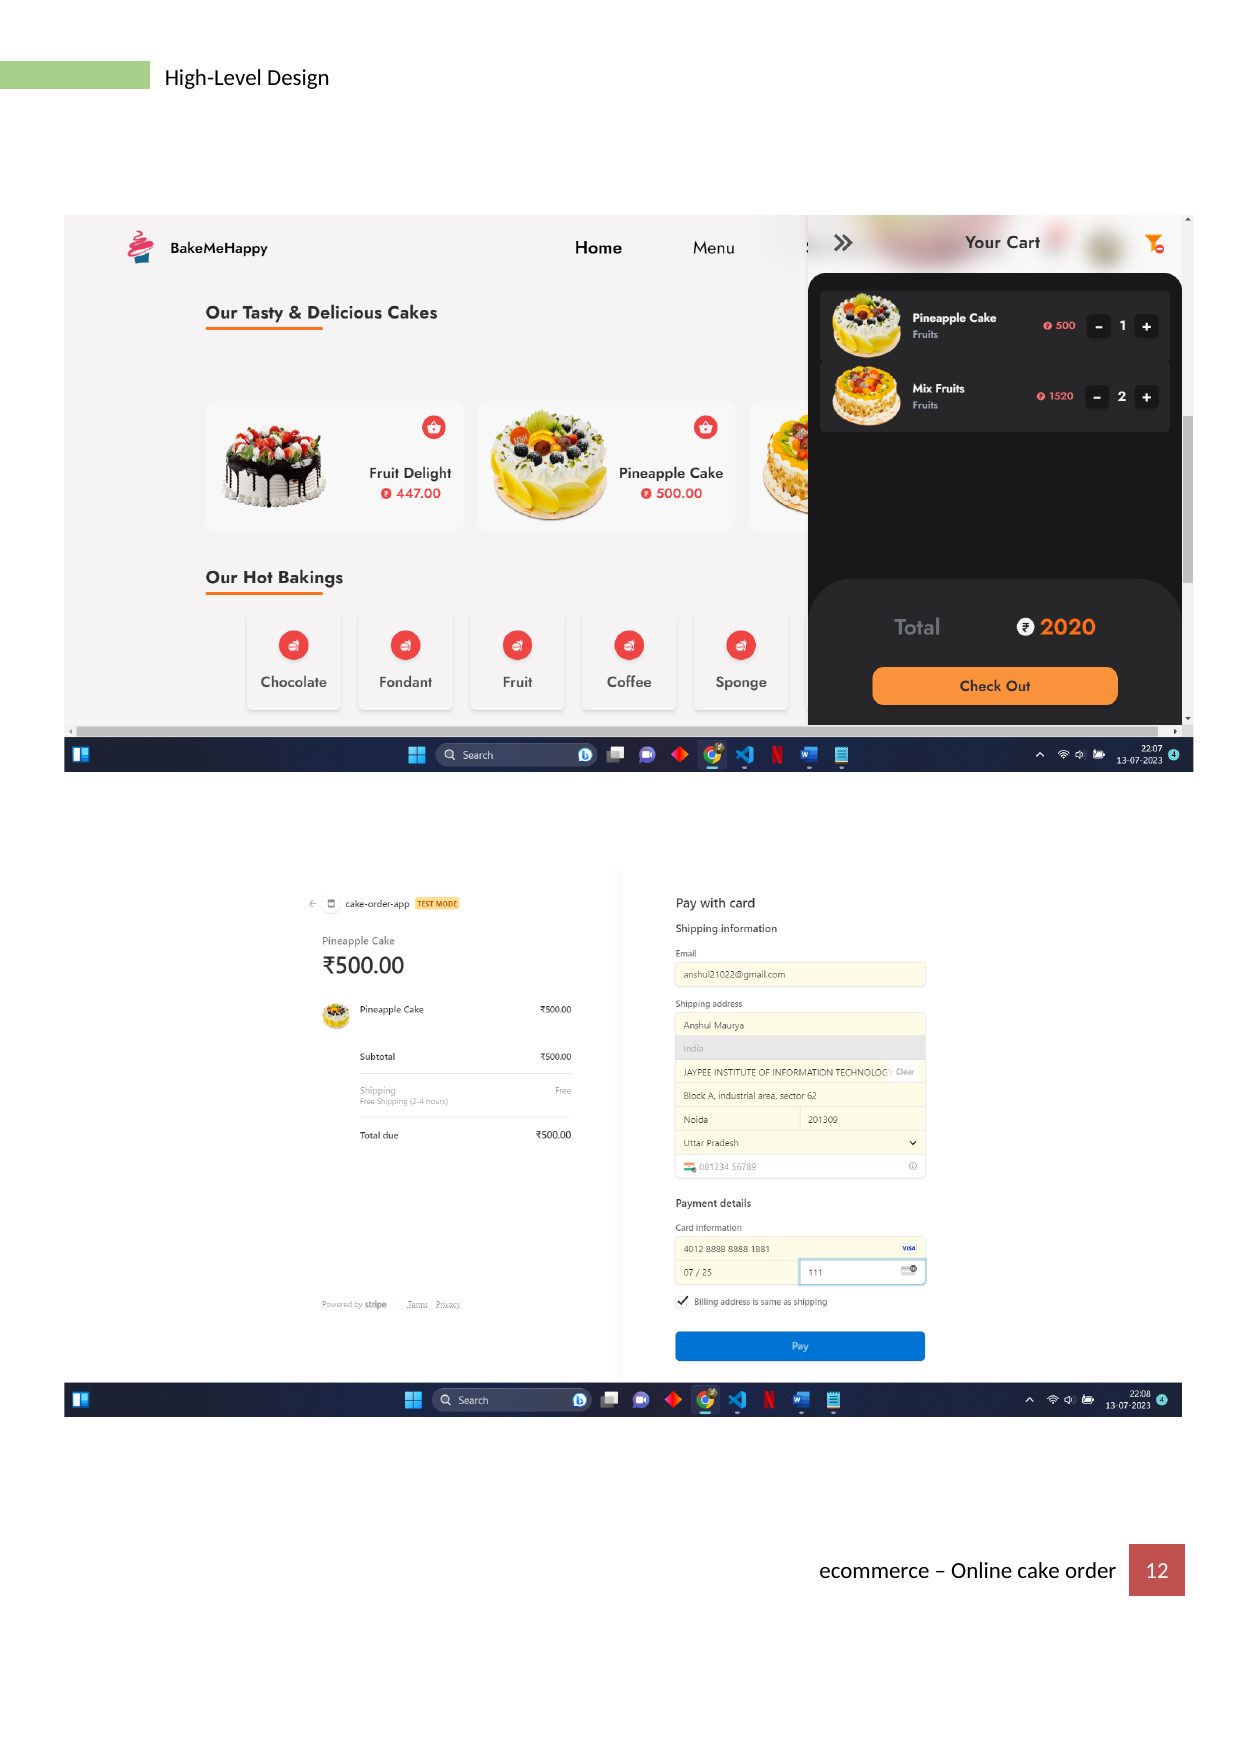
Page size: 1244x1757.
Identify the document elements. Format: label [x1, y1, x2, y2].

picture [64, 866, 1182, 1417]
picture [64, 215, 1194, 772]
